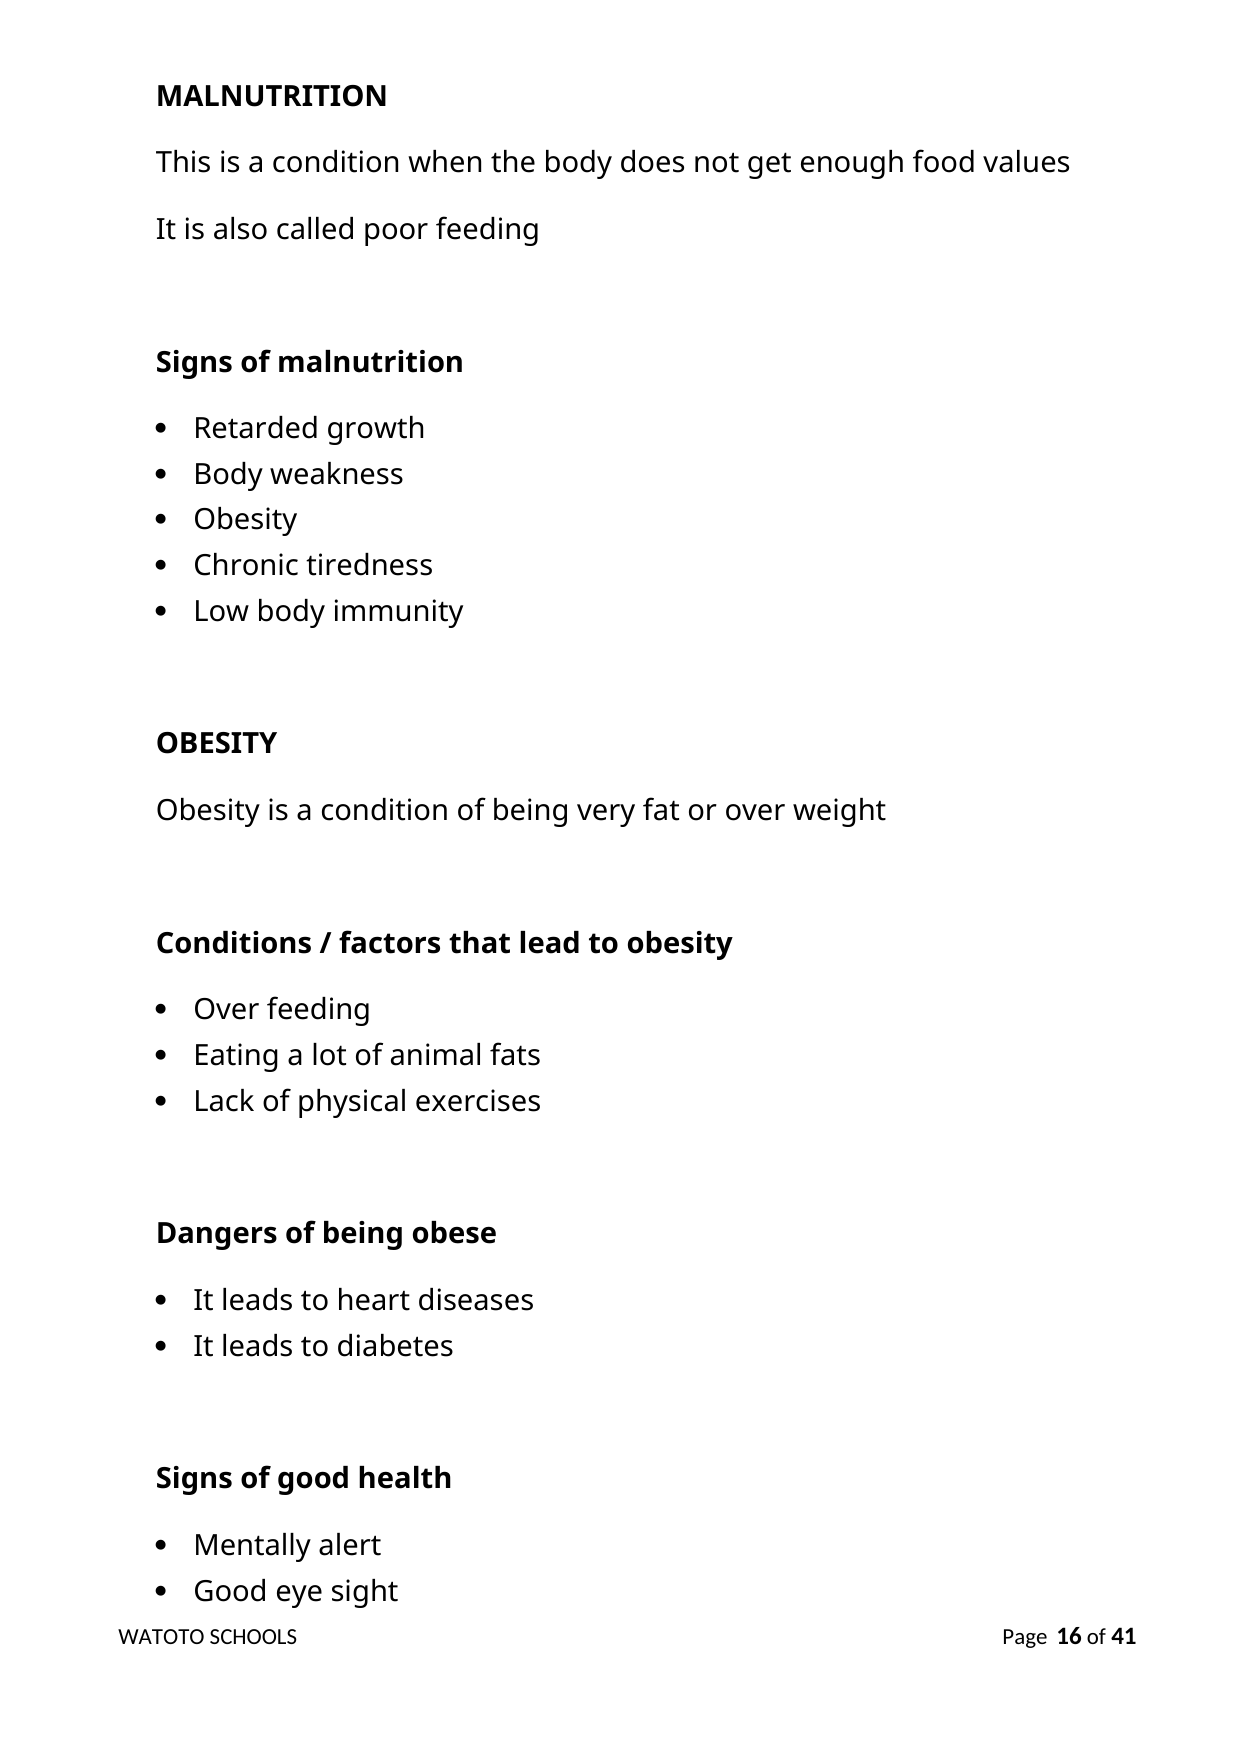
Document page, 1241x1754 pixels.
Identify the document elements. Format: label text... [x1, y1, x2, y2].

text Obesity is a condition of being very fat or over weight [156, 789, 1137, 829]
text MALNUTRITION [156, 75, 1137, 115]
list Eating a lot of animal fats [156, 1034, 1137, 1074]
list Obesity [156, 498, 1137, 538]
list Lack of physical exercises [156, 1080, 1137, 1119]
list Over feeding [156, 988, 1137, 1028]
list It leads to heart diseases [156, 1279, 1137, 1319]
list Mentally alert [156, 1524, 1137, 1564]
text Signs of good health [156, 1458, 1137, 1497]
text This is a condition when the body does not get enough food values [156, 141, 1137, 181]
text Signs of malnutrition [156, 341, 1137, 381]
list It leads to diabetes [156, 1325, 1137, 1364]
text Conditions / factors that lead to obesity [156, 922, 1137, 962]
list Body weakness [156, 453, 1137, 493]
list Good eye sight [156, 1570, 1137, 1609]
text Dangers of being obese [156, 1213, 1137, 1252]
text OBESITY [156, 723, 1137, 762]
text It is also called poor feeding [156, 208, 1137, 248]
list Retarded growth [156, 407, 1137, 447]
list Low body immunity [156, 590, 1137, 629]
list Chronic tiredness [156, 544, 1137, 584]
